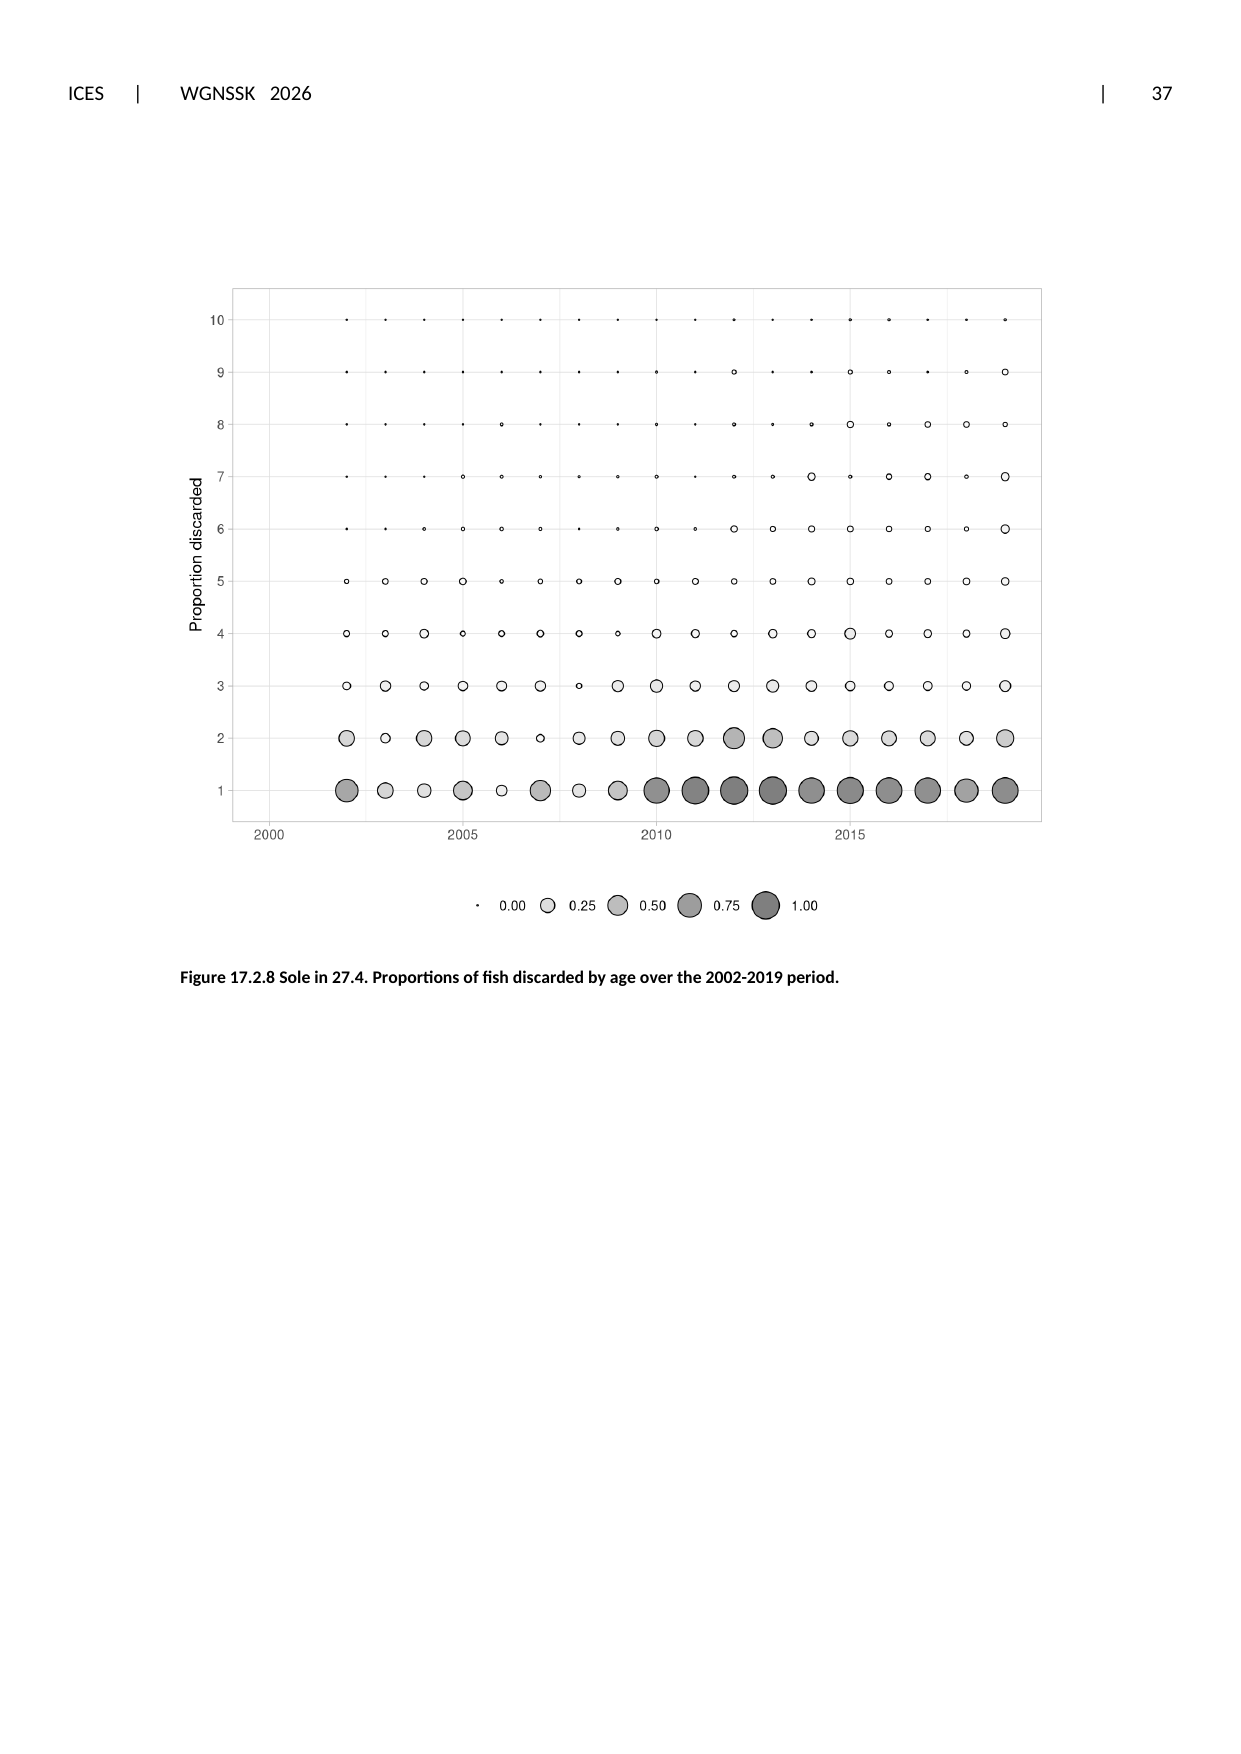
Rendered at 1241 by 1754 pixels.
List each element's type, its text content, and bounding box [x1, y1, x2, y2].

text Figure 17.2.8 Sole in 27.4. Proportions of fish discarded by age over the 2002-2019 period. [180, 966, 1060, 988]
picture [180, 279, 1060, 940]
